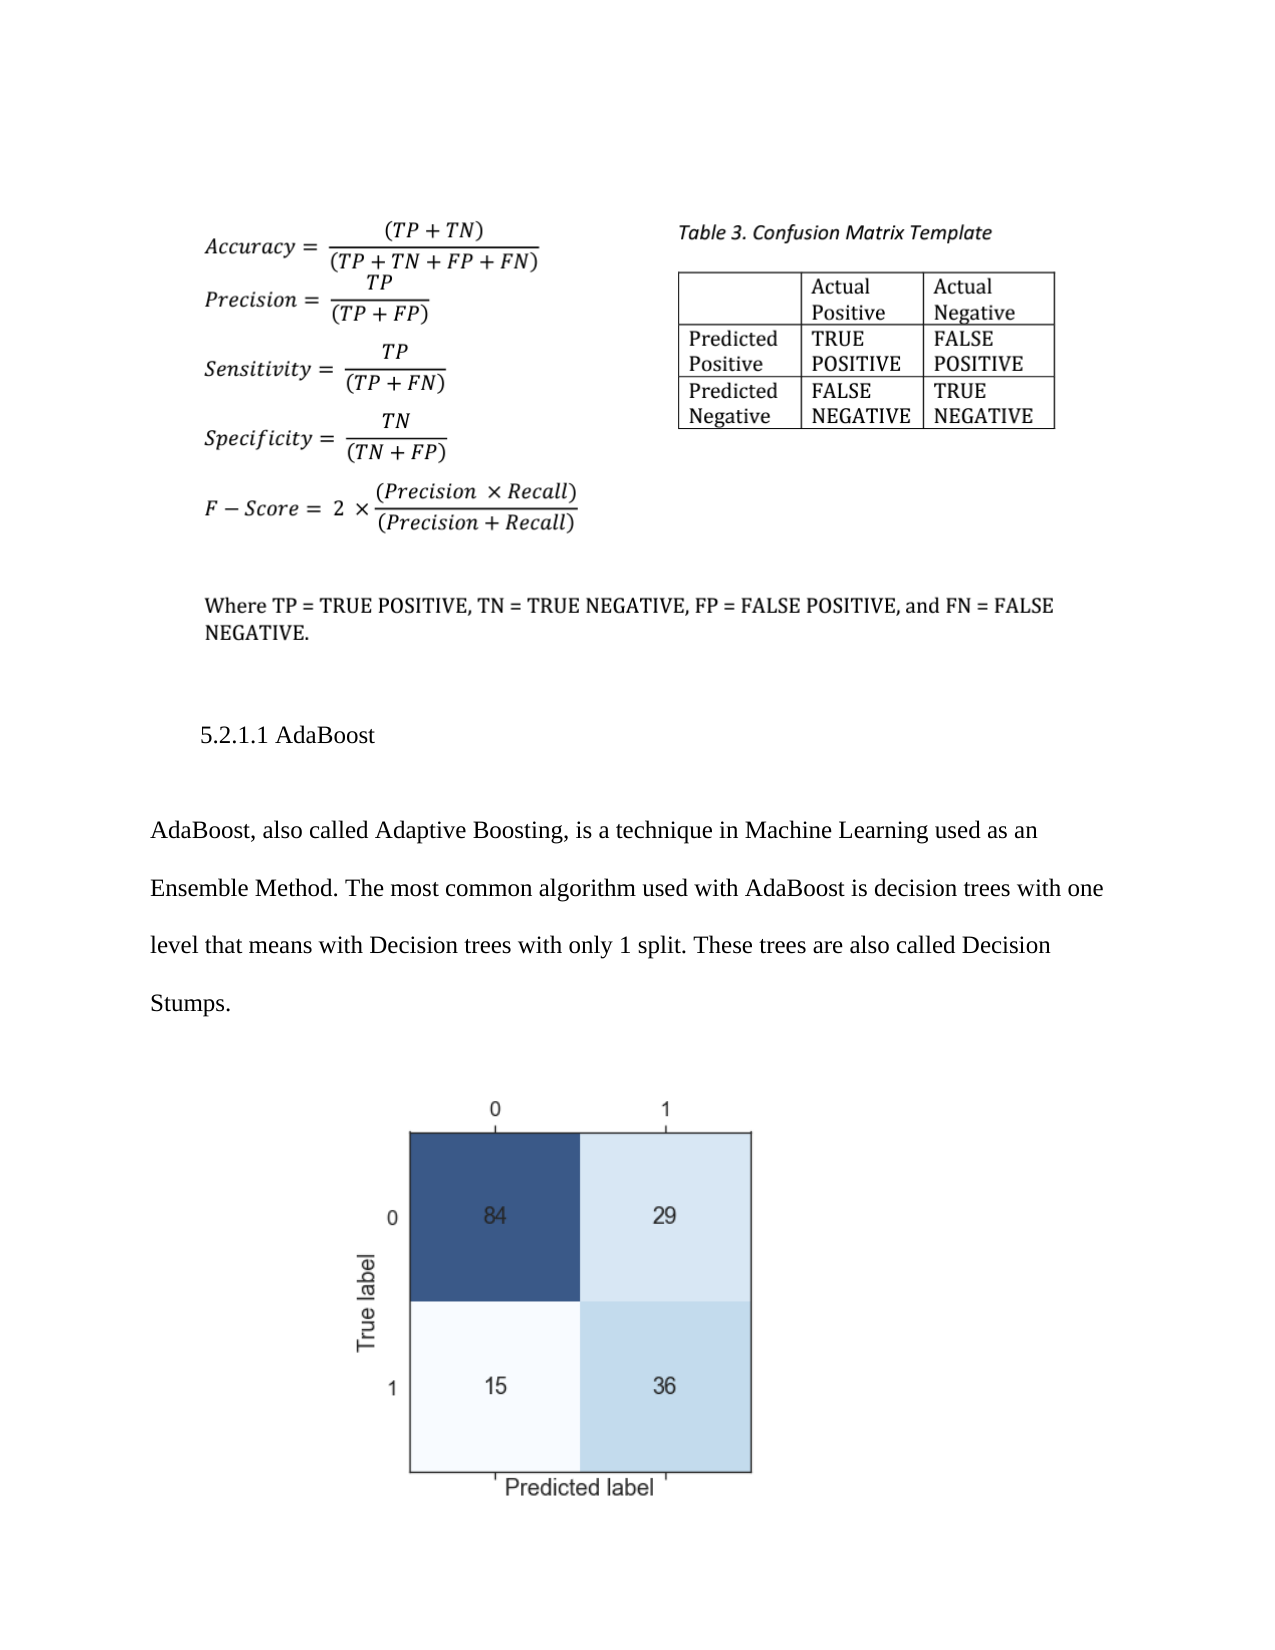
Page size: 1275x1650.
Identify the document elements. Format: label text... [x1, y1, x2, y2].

picture [150, 150, 1125, 675]
picture [303, 1095, 838, 1542]
text 5.2.1.1 AdaBoost [150, 720, 1125, 748]
text AdaBoost, also called Adaptive Boosting, is a technique in Machine Learning used as an Ensemble Method. The most common algorithm used with AdaBoost is decision trees with one level that means with Decision trees with only 1 split. These trees are also called Decision Stumps. [150, 815, 1125, 1016]
